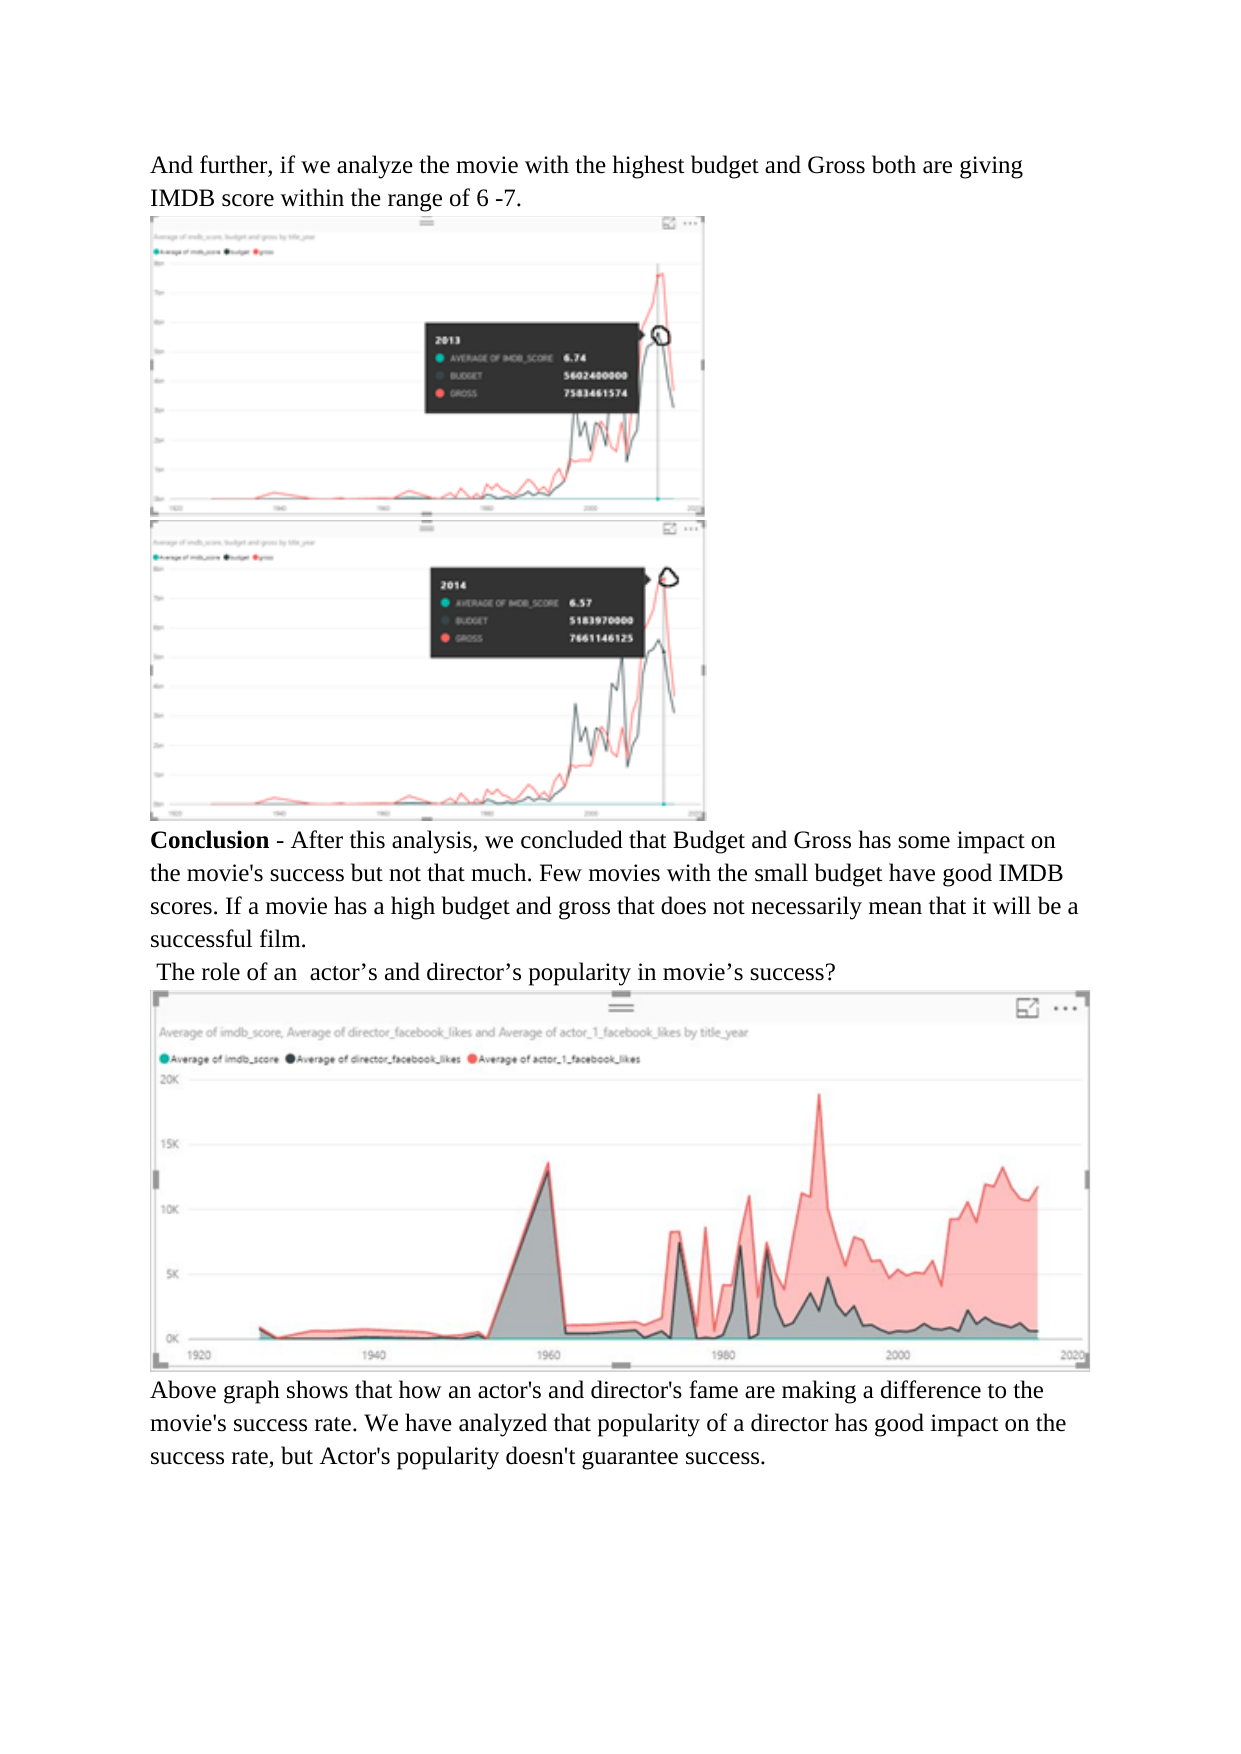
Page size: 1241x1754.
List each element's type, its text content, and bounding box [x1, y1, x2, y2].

picture [150, 216, 705, 517]
text Above graph shows that how an actor's and director's fame are making a difference to the movie's success rate. We have analyzed that popularity of a director has good impact on the success rate, but Actor's popularity doesn't guarantee success. [150, 1375, 1090, 1470]
text And further, if we analyze the movie with the highest budget and Gross both are giving IMDB score within the range of 6 -7. [150, 150, 1090, 212]
text The role of an actor’s and director’s popularity in movie’s success? [150, 957, 1090, 986]
picture [150, 520, 707, 821]
picture [150, 990, 1091, 1372]
text Conclusion - After this analysis, we concluded that Budget and Gross has some impact on the movie's success but not that much. Few movies with the small budget have good IMDB scores. If a movie has a high budget and gross that does not necessarily mean that it will be a successful film. [150, 825, 1090, 953]
